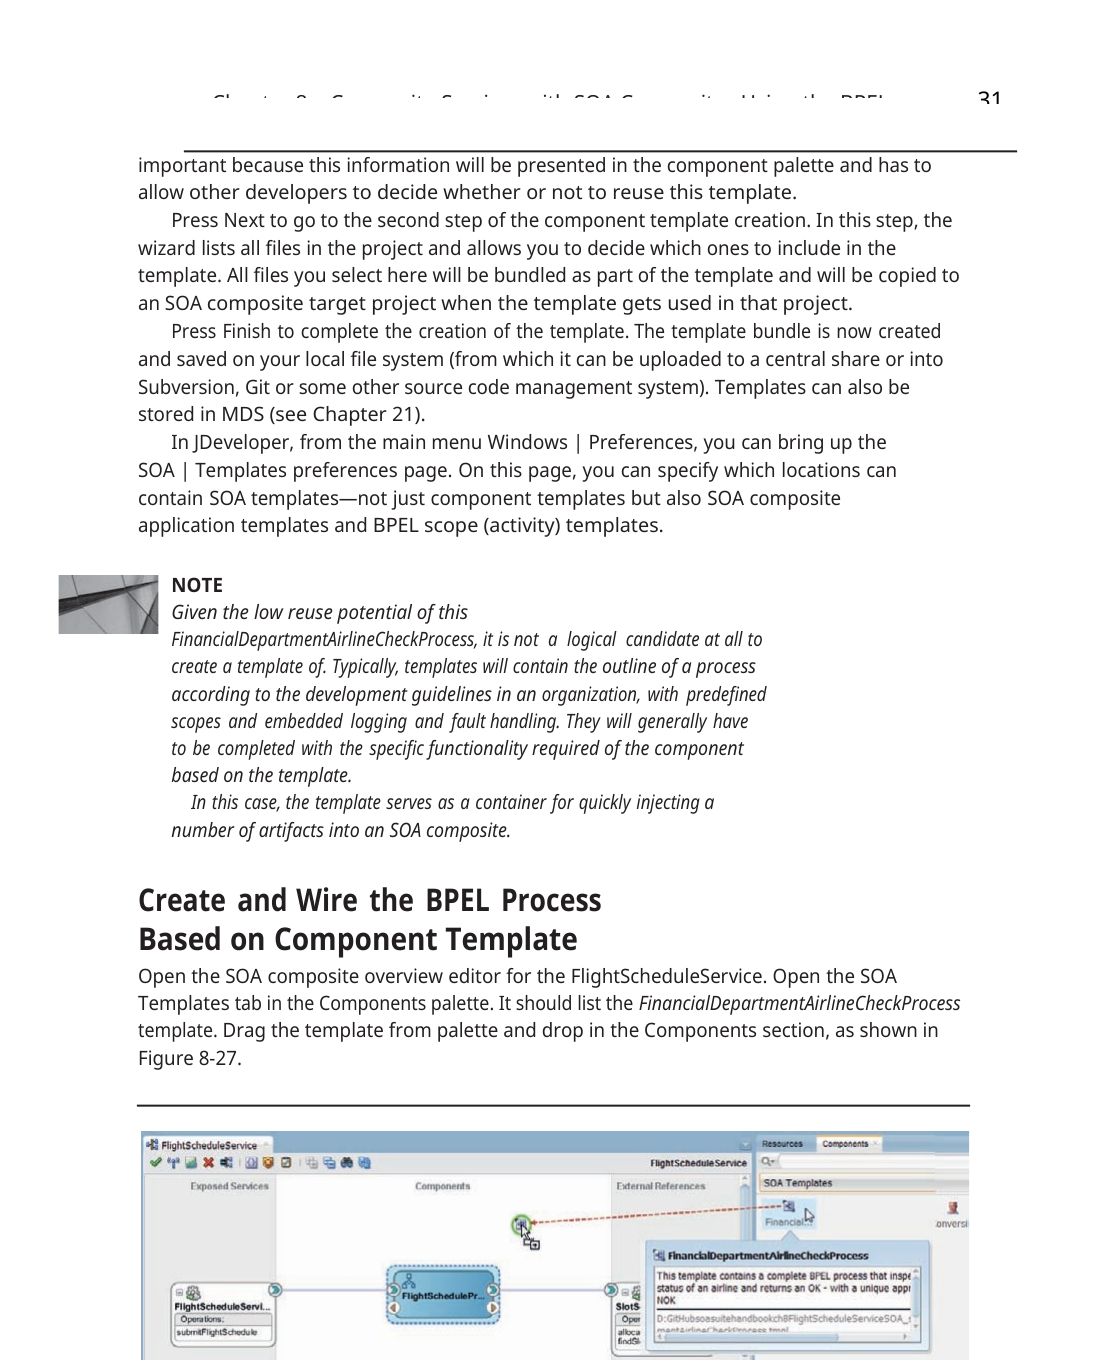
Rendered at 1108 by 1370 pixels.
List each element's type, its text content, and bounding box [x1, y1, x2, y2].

text important because this information will be presented in the component palette and has to allow other developers to decide whether or not to reuse this template. [138, 151, 953, 206]
picture [58, 575, 159, 634]
text Press Finish to complete the creation of the template. The template bundle is now created and saved on your local file system (from which it can be uploaded to a central share or into Subversion, Git or some other source code management system). Templates can also be stored in MDS (see Chapter 21). [138, 317, 951, 428]
text Open the SOA composite overview editor for the FlightScheduleService. Open the SOA Templates tab in the Components palette. It should list the FinancialDepartmentAirlineCheckProcess template. Drag the template from palette and drop in the Components section, as shown in Figure 8-27. [138, 962, 972, 1071]
picture [141, 1131, 970, 1360]
text Press Next to go to the second step of the component template creation. In this step, the wizard lists all files in the project and allows you to decide which ones to include in the template. All files you select here will be bundled as part of the template and will be copied to an SOA composite target project when the template gets used in that project. [138, 206, 971, 316]
text In JDeveloper, from the main menu Windows | Preferences, you can bring up the SOA | Templates preferences page. On this page, you can specify which locations can contain SOA templates—not just component templates but also SOA composite application templates and BPEL scope (activity) templates. [138, 429, 928, 539]
text Given the low reuse potential of this FinancialDepartmentAirlineCheckProcess, it is not a logical candidate at all to create a template of. Typically, templates will contain the outline of a process according to the development guidelines in an organization, with predefined scopes and embedded logging and fault handling. They will generally have to be completed with the specific functionality required of the component based on the template. [171, 598, 768, 788]
subtitle Create and Wire the BPEL Process Based on Component Template [138, 879, 618, 960]
text In this case, the template serves as a container for quickly injecting a number of artifacts into an SOA composite. [171, 789, 757, 843]
subtitle NOTE [171, 571, 1107, 598]
